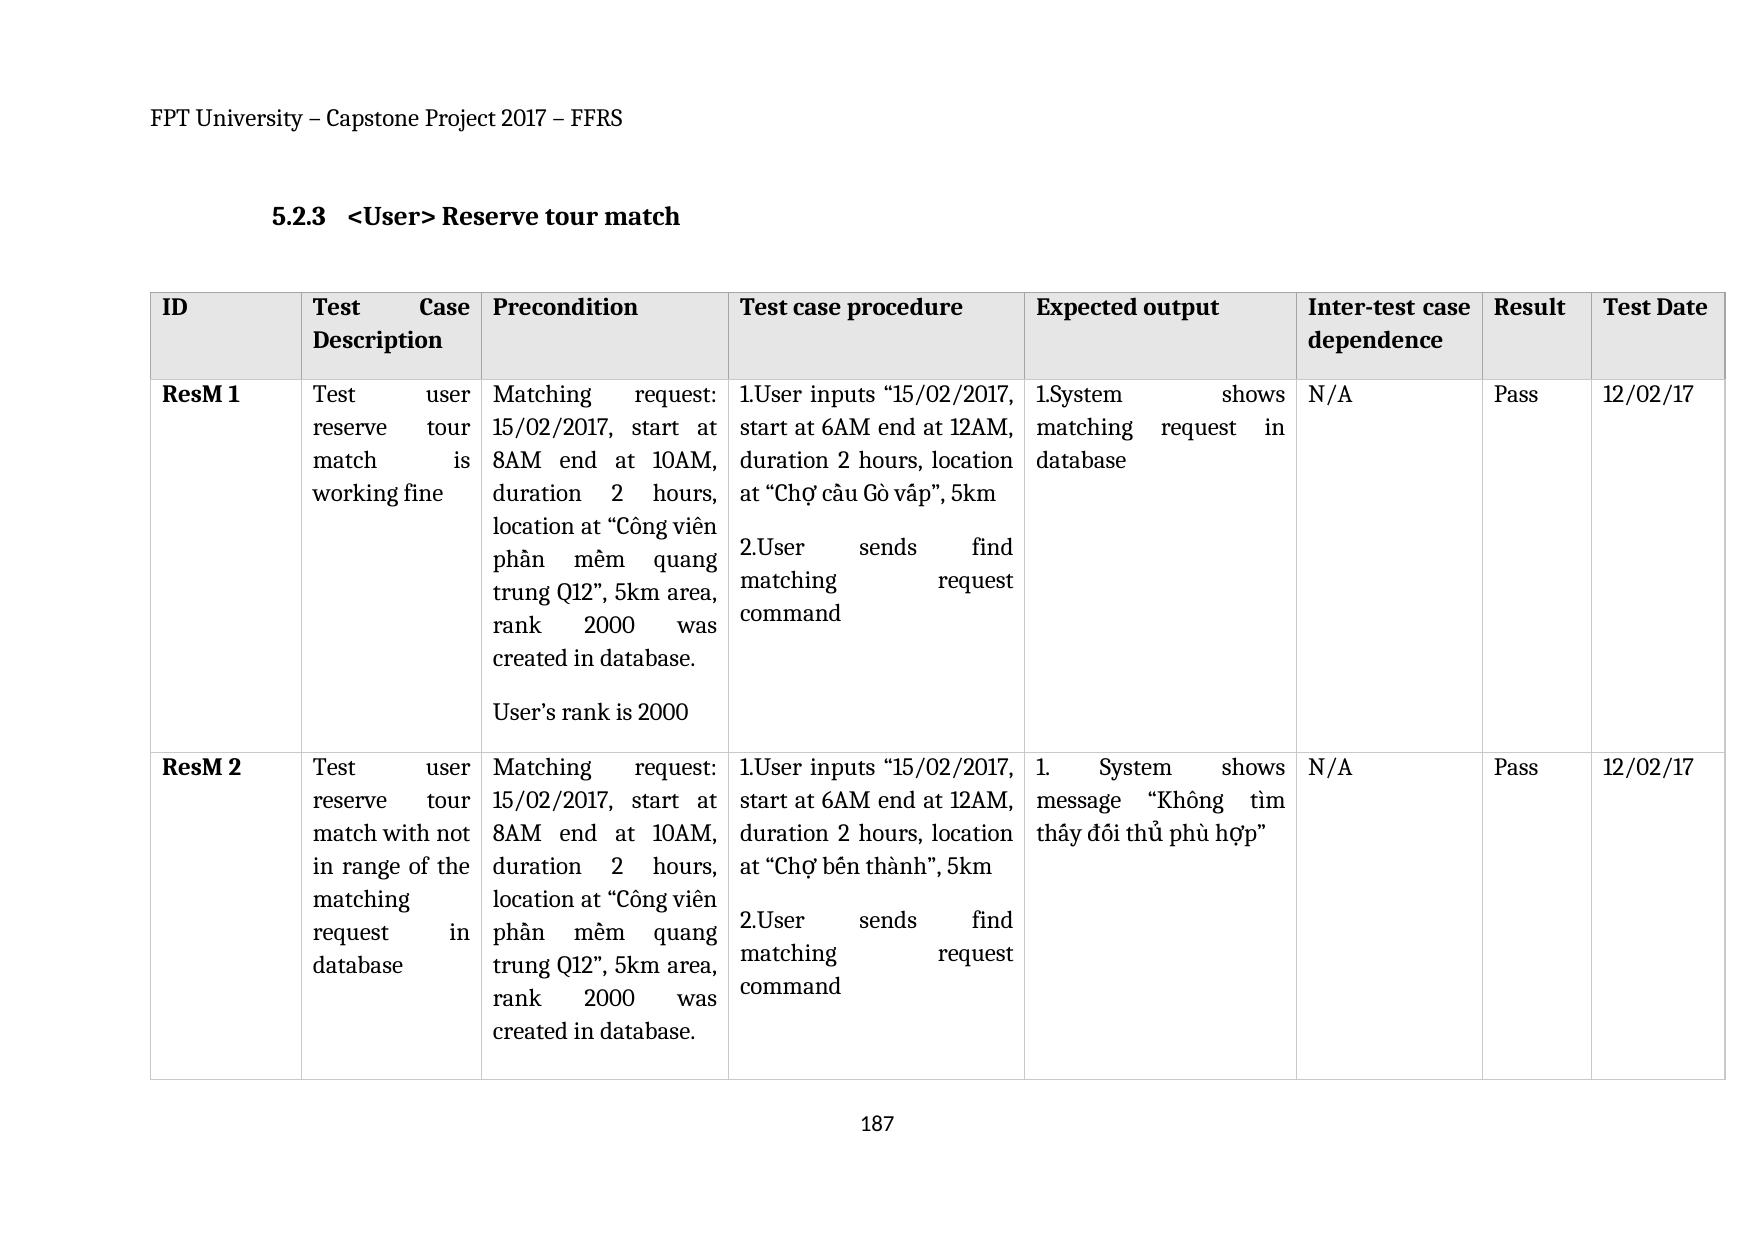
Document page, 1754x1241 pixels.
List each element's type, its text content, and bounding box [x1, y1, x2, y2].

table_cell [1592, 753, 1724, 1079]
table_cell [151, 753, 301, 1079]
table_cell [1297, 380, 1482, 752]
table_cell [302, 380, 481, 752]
subtitle <User> Reserve tour match [272, 201, 1604, 232]
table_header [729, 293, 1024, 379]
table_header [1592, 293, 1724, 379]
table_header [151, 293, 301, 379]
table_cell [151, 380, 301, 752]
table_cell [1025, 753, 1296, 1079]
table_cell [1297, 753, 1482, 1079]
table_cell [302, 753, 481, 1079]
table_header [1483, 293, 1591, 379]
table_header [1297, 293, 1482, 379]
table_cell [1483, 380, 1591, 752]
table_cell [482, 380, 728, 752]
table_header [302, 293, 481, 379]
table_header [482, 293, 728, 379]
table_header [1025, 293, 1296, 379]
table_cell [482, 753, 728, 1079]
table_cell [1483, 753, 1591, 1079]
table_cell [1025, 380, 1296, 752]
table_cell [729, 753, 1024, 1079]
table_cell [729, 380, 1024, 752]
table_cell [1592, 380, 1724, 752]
